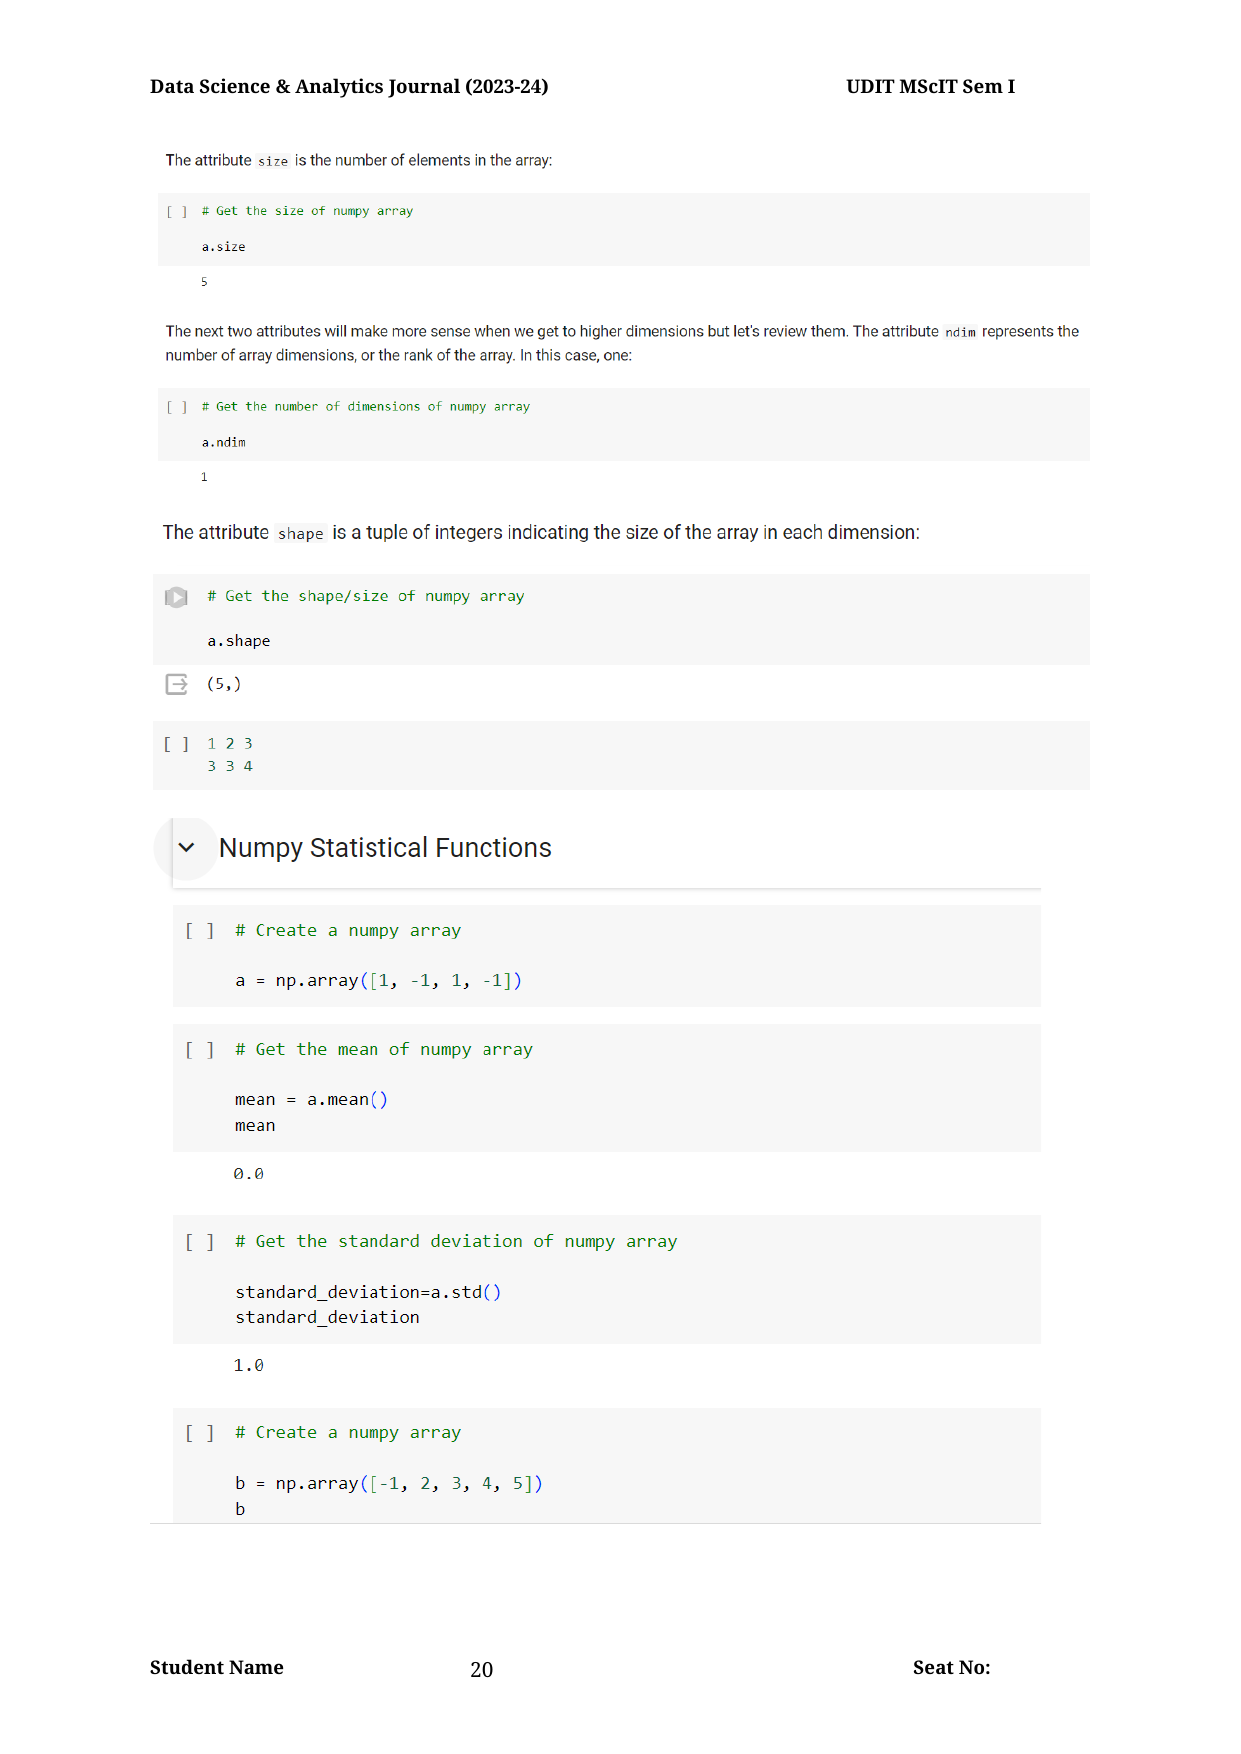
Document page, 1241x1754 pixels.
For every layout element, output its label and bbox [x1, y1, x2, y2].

picture [150, 818, 1042, 1540]
picture [150, 150, 1090, 791]
